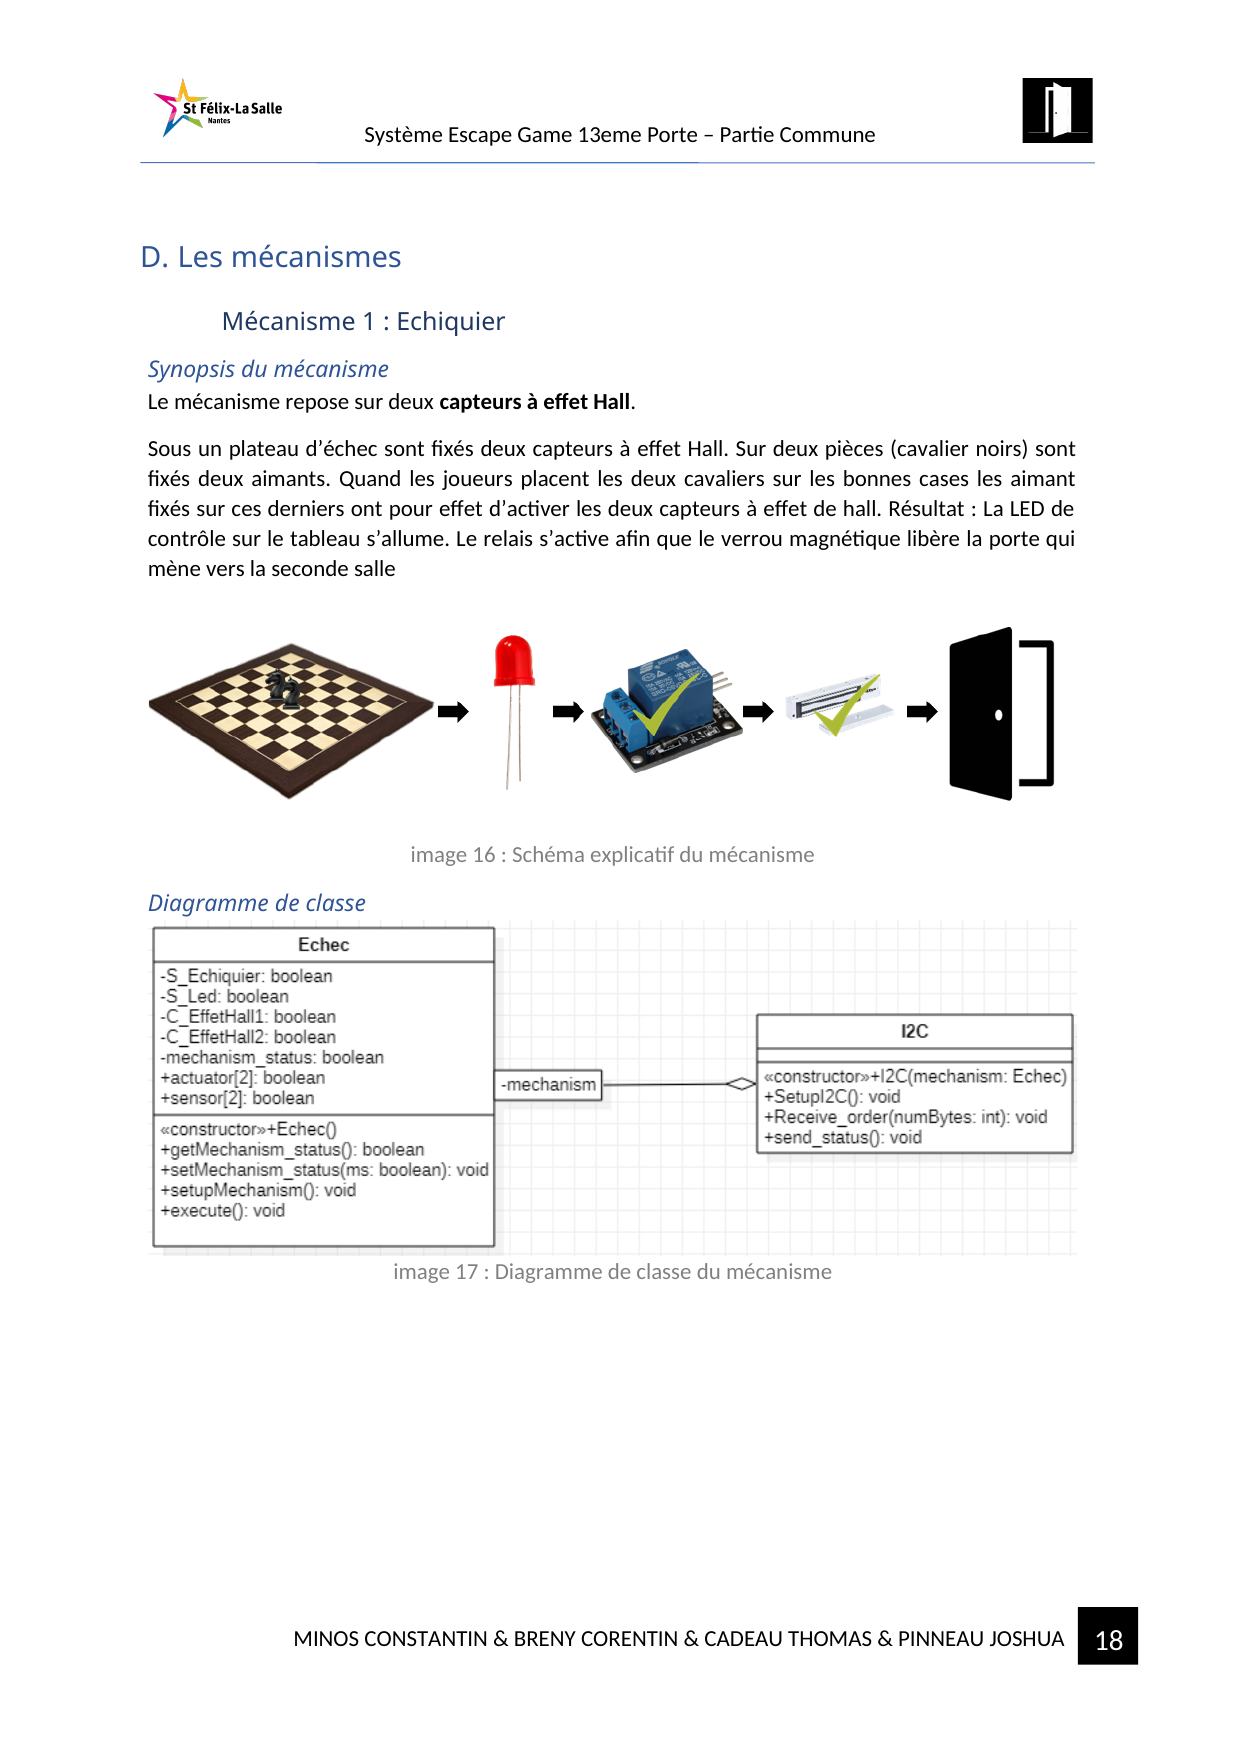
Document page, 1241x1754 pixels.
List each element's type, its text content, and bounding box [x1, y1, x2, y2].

subtitle Diagramme de classe [148, 887, 1078, 918]
picture [147, 73, 290, 142]
subtitle Mécanisme 1 : Echiquier [221, 304, 1078, 338]
picture [1022, 78, 1093, 143]
picture [147, 920, 1078, 1256]
text Le mécanisme repose sur deux capteurs à effet Hall. [148, 387, 1078, 415]
text Sous un plateau d’échec sont fixés deux capteurs à effet Hall. Sur deux pièces (cavalier noirs) sont fixés deux aimants. Quand les joueurs placent les deux cavaliers sur les bonnes cases les aimant fixés sur ces derniers ont pour effet d’activer les deux capteurs à effet de hall. Résultat : La LED de contrôle sur le tableau s’allume. Le relais s’active afin que le verrou magnétique libère la porte qui mène vers la seconde salle [148, 434, 1078, 582]
subtitle Les mécanismes [140, 236, 1078, 276]
picture [148, 601, 1077, 838]
text image 17 : Diagramme de classe du mécanisme [148, 1256, 1078, 1285]
subtitle Synopsis du mécanisme [148, 353, 1078, 384]
